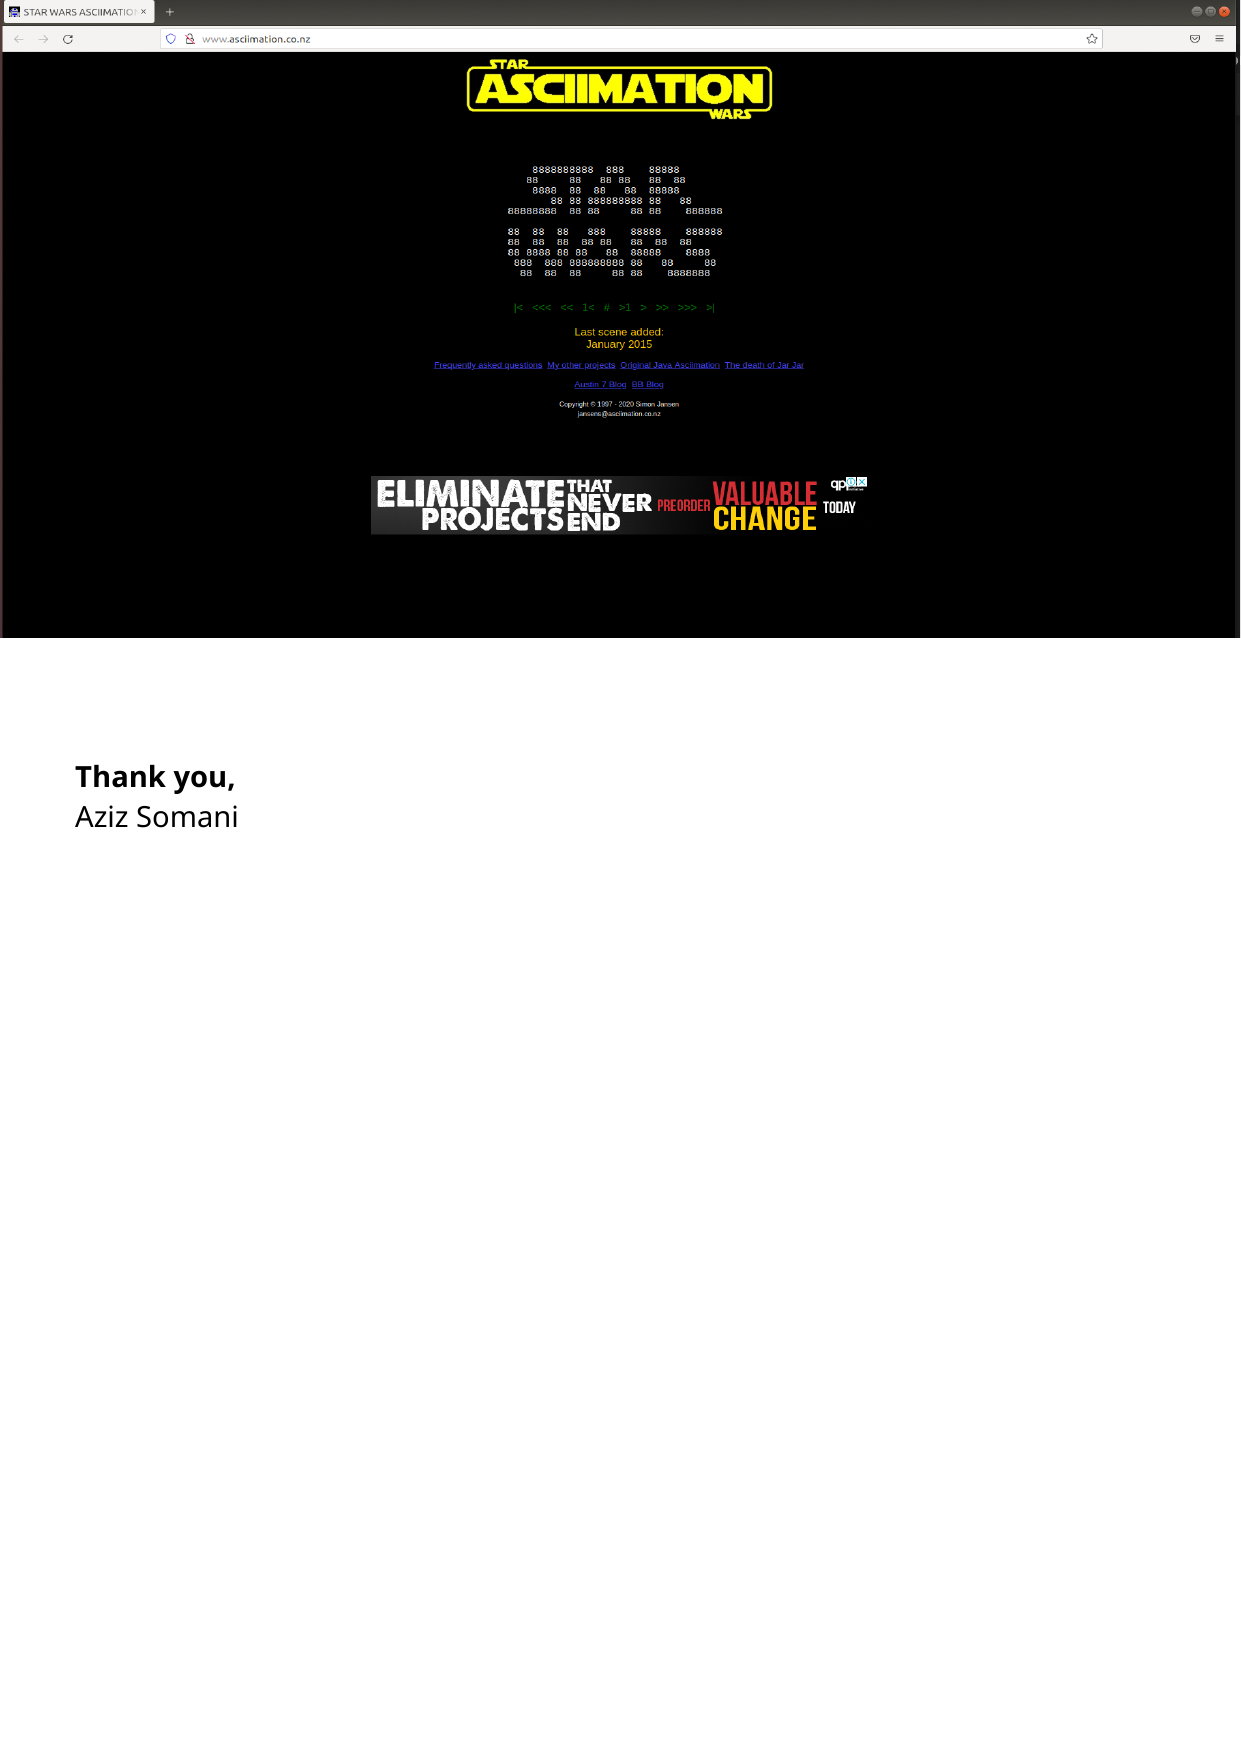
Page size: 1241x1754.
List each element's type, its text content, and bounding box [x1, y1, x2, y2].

text Thank you, [0, 757, 1240, 796]
text Aziz Somani [0, 796, 1240, 836]
picture [0, 0, 1241, 638]
